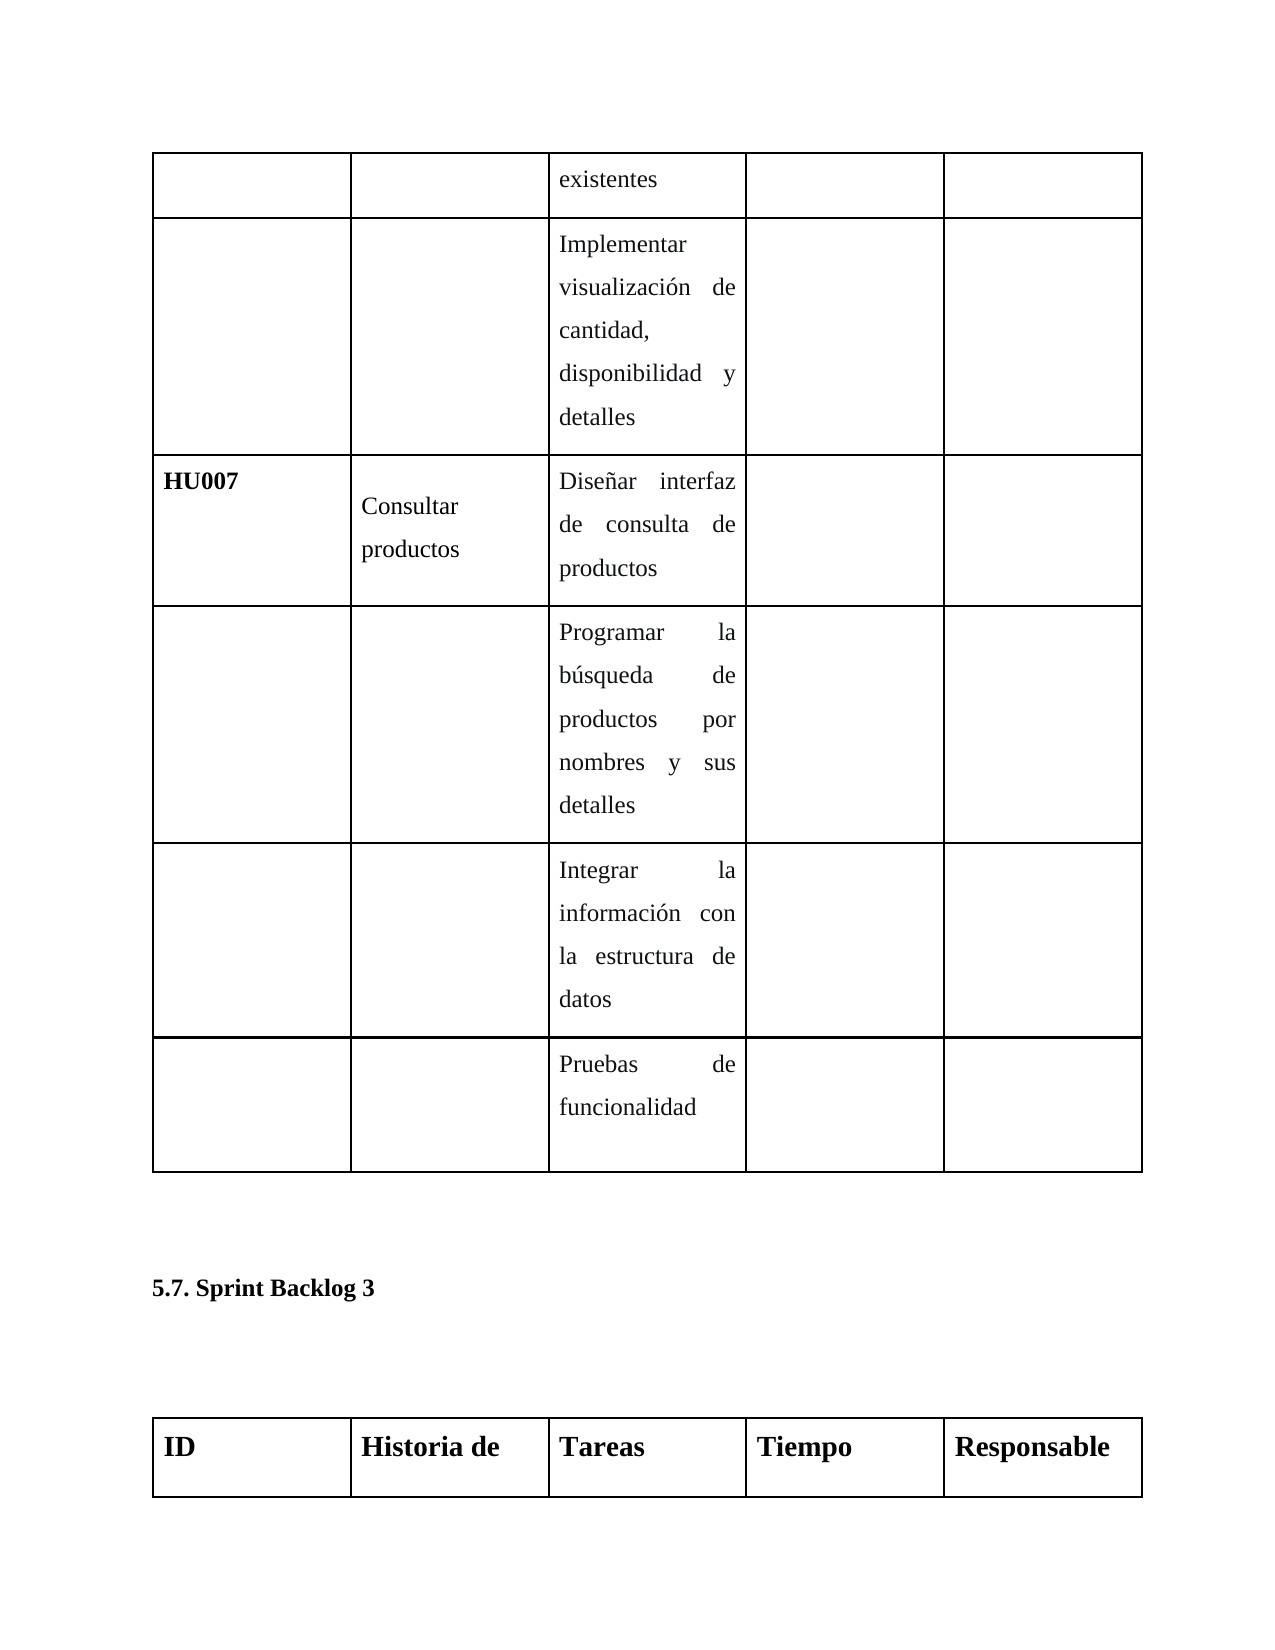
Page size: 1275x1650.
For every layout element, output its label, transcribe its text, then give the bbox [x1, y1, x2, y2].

table_cell [945, 219, 1141, 454]
table_cell [352, 154, 548, 217]
table_cell [154, 219, 350, 454]
table_cell [154, 607, 350, 842]
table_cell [550, 154, 745, 217]
table_cell Integrar la información con la estructura de datos [550, 844, 745, 1036]
table_cell [747, 607, 943, 842]
table_cell [154, 154, 350, 217]
table_cell [352, 844, 548, 1036]
table_cell [154, 844, 350, 1036]
table_header Tareas [550, 1419, 745, 1496]
table_cell Implementar visualización de cantidad, disponibilidad y detalles [550, 219, 745, 454]
table_header Historia de Usuario [352, 1419, 548, 1496]
table_cell [352, 1039, 548, 1171]
table_header Tiempo [747, 1419, 943, 1496]
table_cell [945, 456, 1141, 605]
subtitle 5.7. Sprint Backlog 3 [152, 1273, 1123, 1302]
table_cell [154, 1039, 350, 1171]
table_cell Pruebas de funcionalidad [550, 1039, 745, 1171]
table_cell [945, 844, 1141, 1036]
table_cell Consultar productos [352, 456, 548, 605]
table_cell [747, 1039, 943, 1171]
table_cell [945, 1039, 1141, 1171]
table_cell [945, 607, 1141, 842]
table_header ID [154, 1419, 350, 1496]
table_cell Programar la búsqueda de productos por nombres y sus detalles [550, 607, 745, 842]
table_cell [747, 844, 943, 1036]
table_header Responsable [945, 1419, 1141, 1496]
table_cell [747, 154, 943, 217]
table_cell [747, 219, 943, 454]
table_cell [945, 154, 1141, 217]
table_cell Diseñar interfaz de consulta de productos [550, 456, 745, 605]
table_cell HU007 [154, 456, 350, 605]
table_cell [747, 456, 943, 605]
table_cell [352, 607, 548, 842]
table_cell [352, 219, 548, 454]
